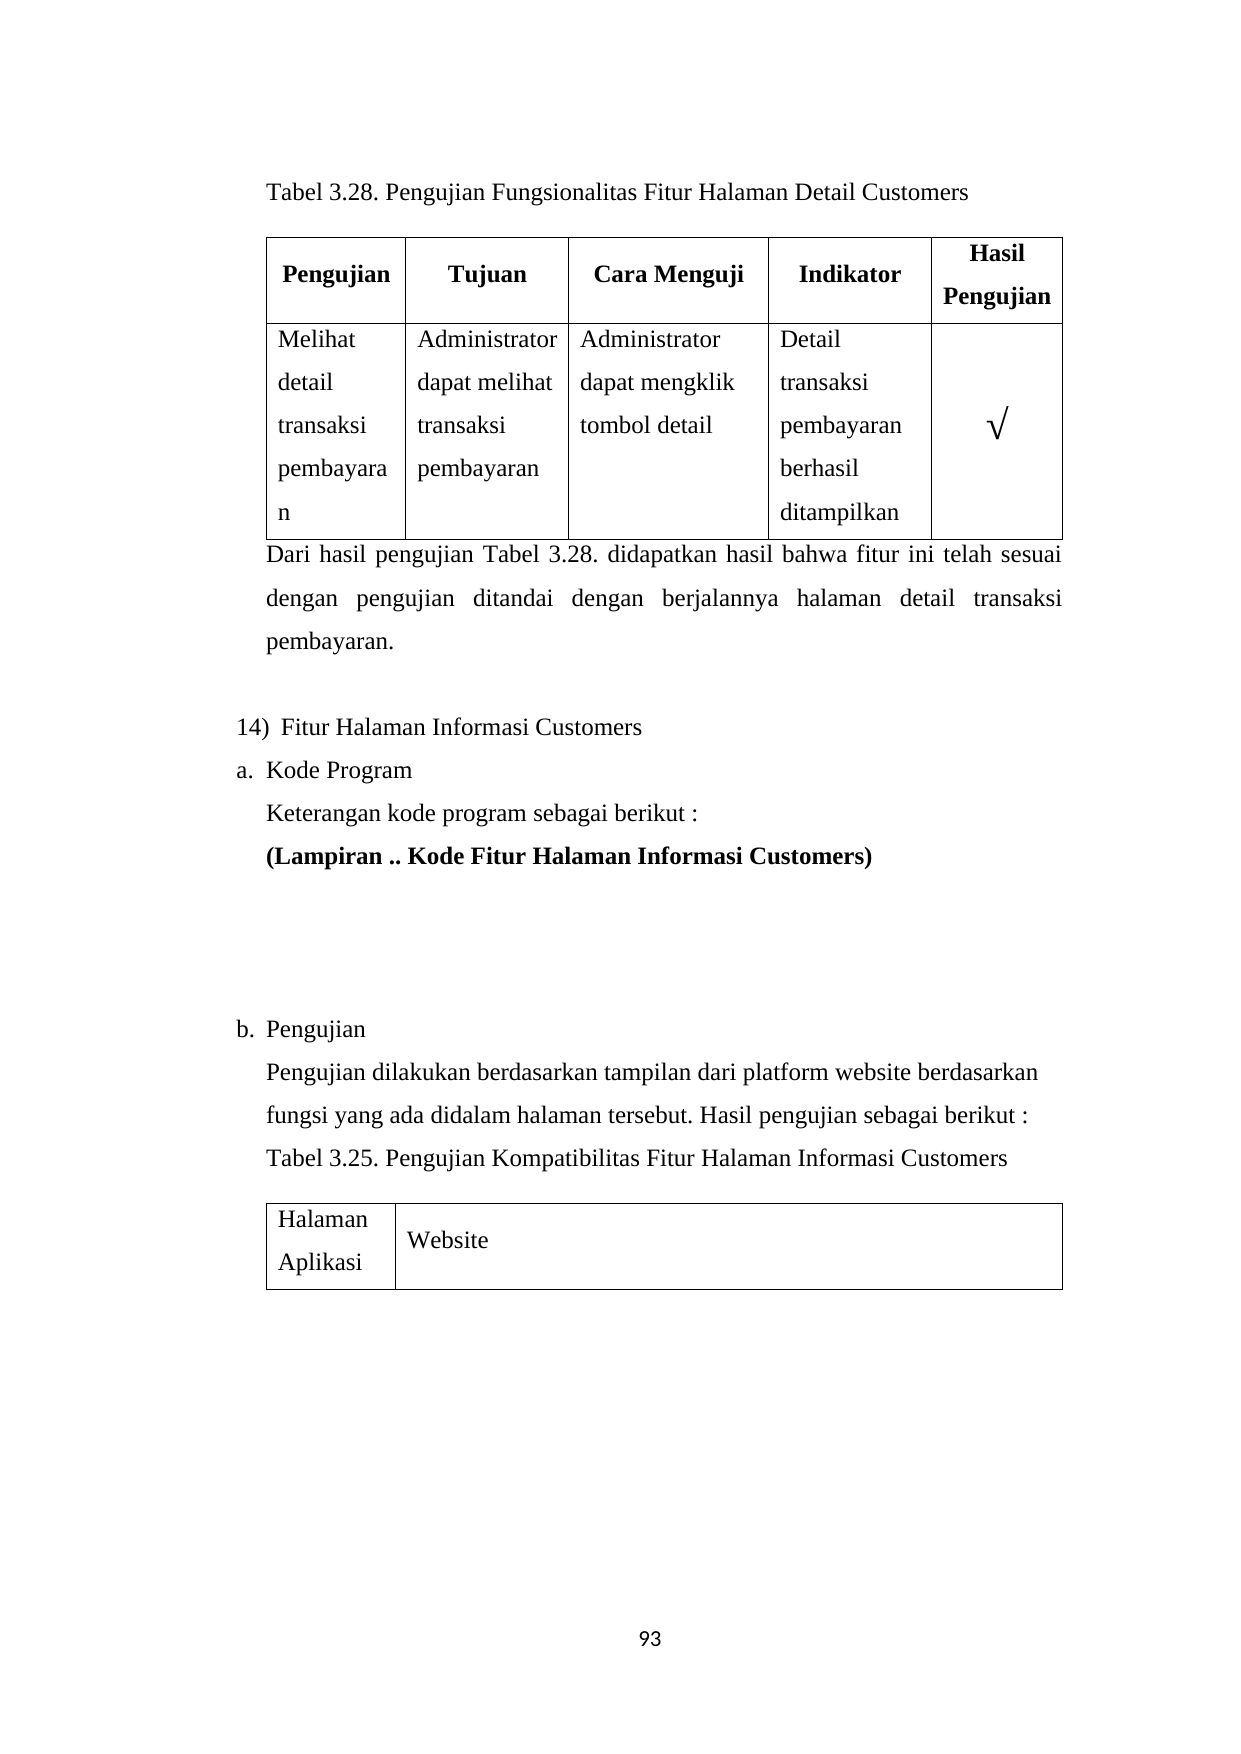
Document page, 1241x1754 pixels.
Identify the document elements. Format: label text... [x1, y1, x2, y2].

table_header Indikator [769, 238, 931, 323]
list Pengujian [236, 1014, 1063, 1043]
table_cell Melihat detail transaksi pembayaran [267, 324, 405, 538]
list Kode Program [236, 755, 1063, 784]
list Tabel 3.25. Pengujian Kompatibilitas Fitur Halaman Informasi Customers [266, 1143, 1063, 1172]
table_header Website [396, 1204, 1062, 1289]
table_header Hasil Pengujian [932, 238, 1062, 323]
list Fitur Halaman Informasi Customers [236, 712, 1063, 741]
list Pengujian dilakukan berdasarkan tampilan dari platform website berdasarkan fungsi yang ada didalam halaman tersebut. Hasil pengujian sebagai berikut : [266, 1057, 1063, 1129]
list (Lampiran .. Kode Fitur Halaman Informasi Customers) [266, 841, 1063, 870]
table_header Halaman Aplikasi [267, 1204, 395, 1289]
list Keterangan kode program sebagai berikut : [266, 798, 1063, 827]
table_cell Detail transaksi pembayaran berhasil ditampilkan [769, 324, 931, 538]
table_header Pengujian [267, 238, 405, 323]
list Dari hasil pengujian Tabel 3.28. didapatkan hasil bahwa fitur ini telah sesuai dengan pengujian ditandai dengan berjalannya halaman detail transaksi pembayaran. [266, 540, 1063, 654]
table_cell Administrator dapat melihat transaksi pembayaran [406, 324, 568, 538]
table_cell √ [932, 324, 1062, 538]
table_cell Administrator dapat mengklik tombol detail [569, 324, 768, 538]
table_header Cara Menguji [569, 238, 768, 323]
table_header Tujuan [406, 238, 568, 323]
list Tabel 3.28. Pengujian Fungsionalitas Fitur Halaman Detail Customers [266, 177, 1063, 206]
